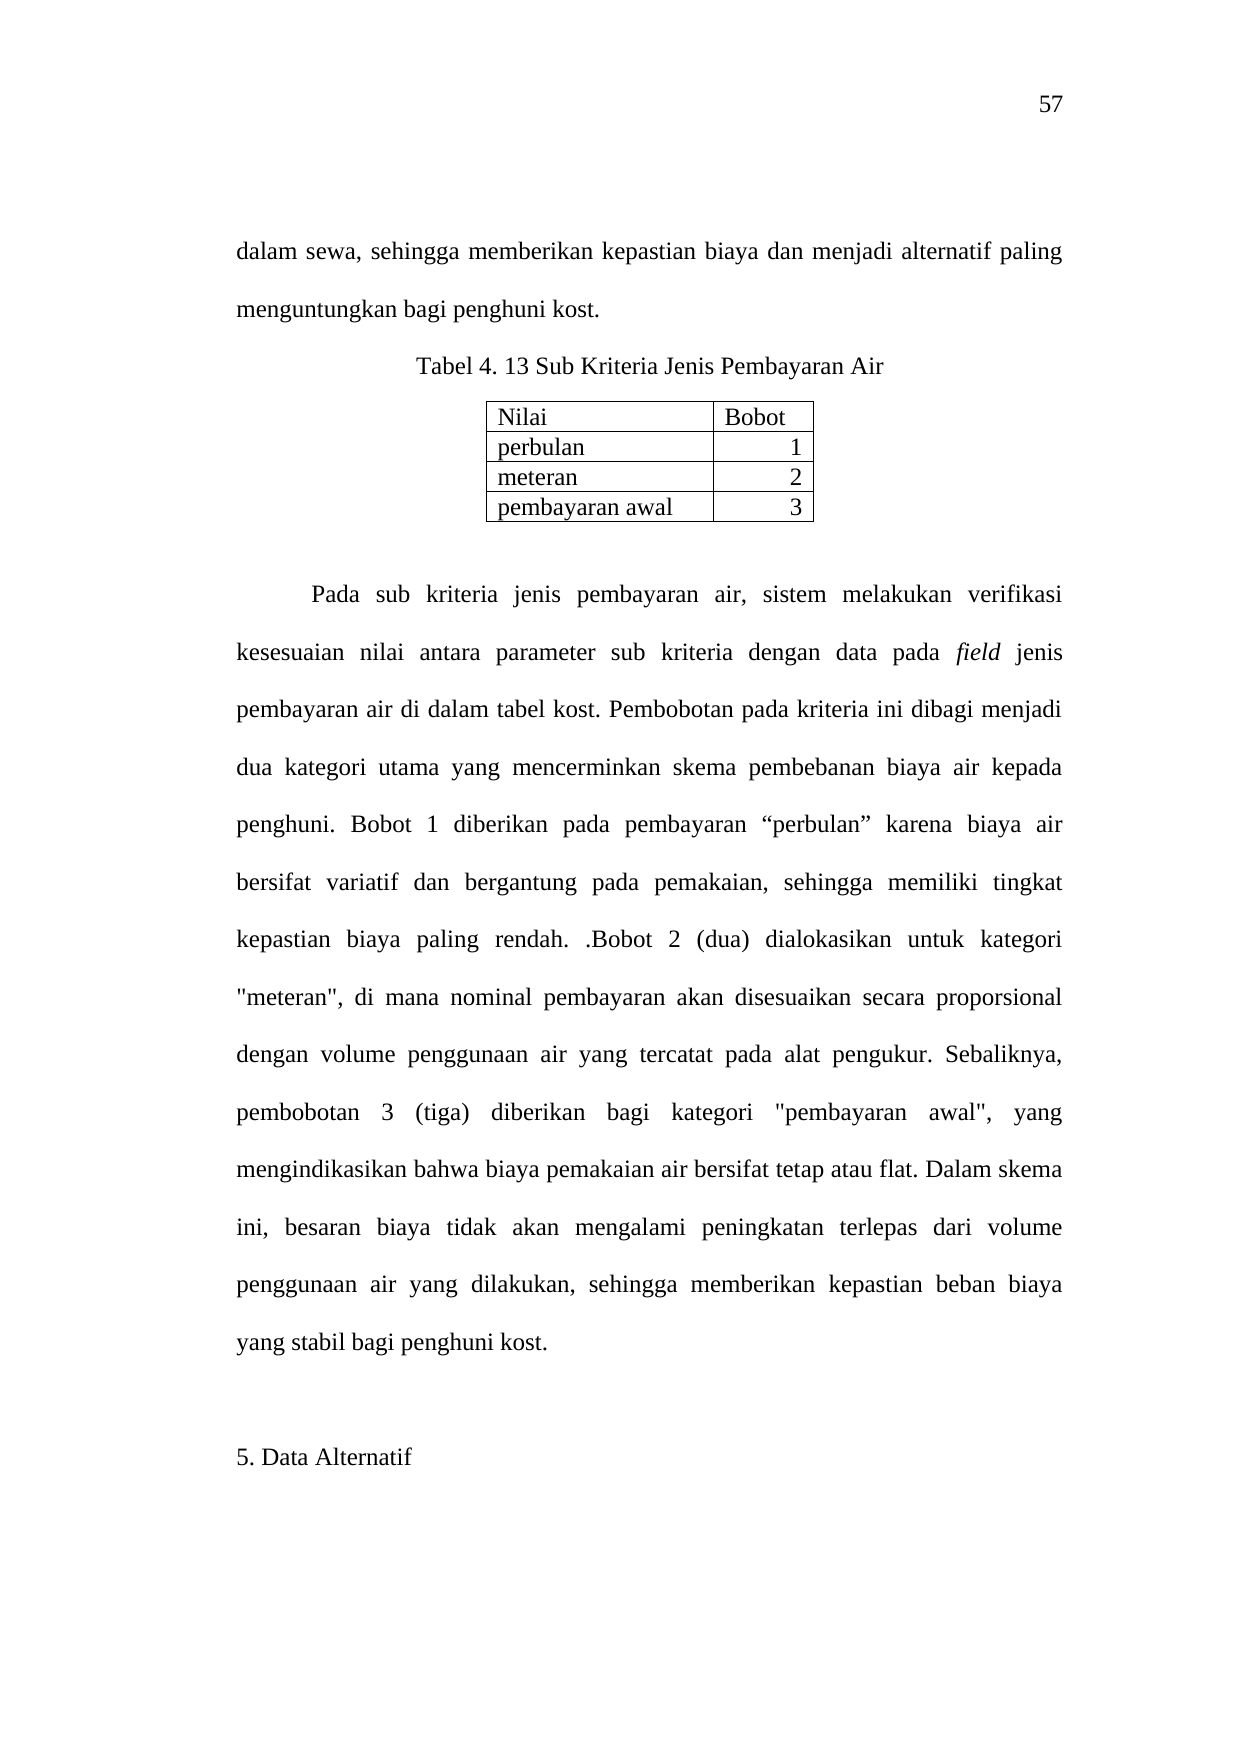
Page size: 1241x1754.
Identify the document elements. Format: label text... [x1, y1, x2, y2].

table_cell 3 [714, 492, 813, 521]
table_cell 2 [714, 462, 813, 491]
table_header Bobot [714, 402, 813, 431]
table_cell pembayaran awal [487, 492, 713, 521]
text Tabel 4. 13 Sub Kriteria Jenis Pembayaran Air [236, 351, 1063, 380]
table_header Nilai [487, 402, 713, 431]
text Pada sub kriteria jenis pembayaran air, sistem melakukan verifikasi kesesuaian nilai antara parameter sub kriteria dengan data pada field jenis pembayaran air di dalam tabel kost. Pembobotan pada kriteria ini dibagi menjadi dua kategori utama yang mencerminkan skema pembebanan biaya air kepada penghuni. Bobot 1 diberikan pada pembayaran “perbulan” karena biaya air bersifat variatif dan bergantung pada pemakaian, sehingga memiliki tingkat kepastian biaya paling rendah. .Bobot 2 (dua) dialokasikan untuk kategori "meteran", di mana nominal pembayaran akan disesuaikan secara proporsional dengan volume penggunaan air yang tercatat pada alat pengukur. Sebaliknya, pembobotan 3 (tiga) diberikan bagi kategori "pembayaran awal", yang mengindikasikan bahwa biaya pemakaian air bersifat tetap atau flat. Dalam skema ini, besaran biaya tidak akan mengalami peningkatan terlepas dari volume penggunaan air yang dilakukan, sehingga memberikan kepastian beban biaya yang stabil bagi penghuni kost. [236, 579, 1063, 1356]
table_cell meteran [487, 462, 713, 491]
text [236, 236, 1063, 322]
table_cell 1 [714, 432, 813, 461]
table_cell perbulan [487, 432, 713, 461]
text 5. Data Alternatif [236, 1442, 1063, 1471]
